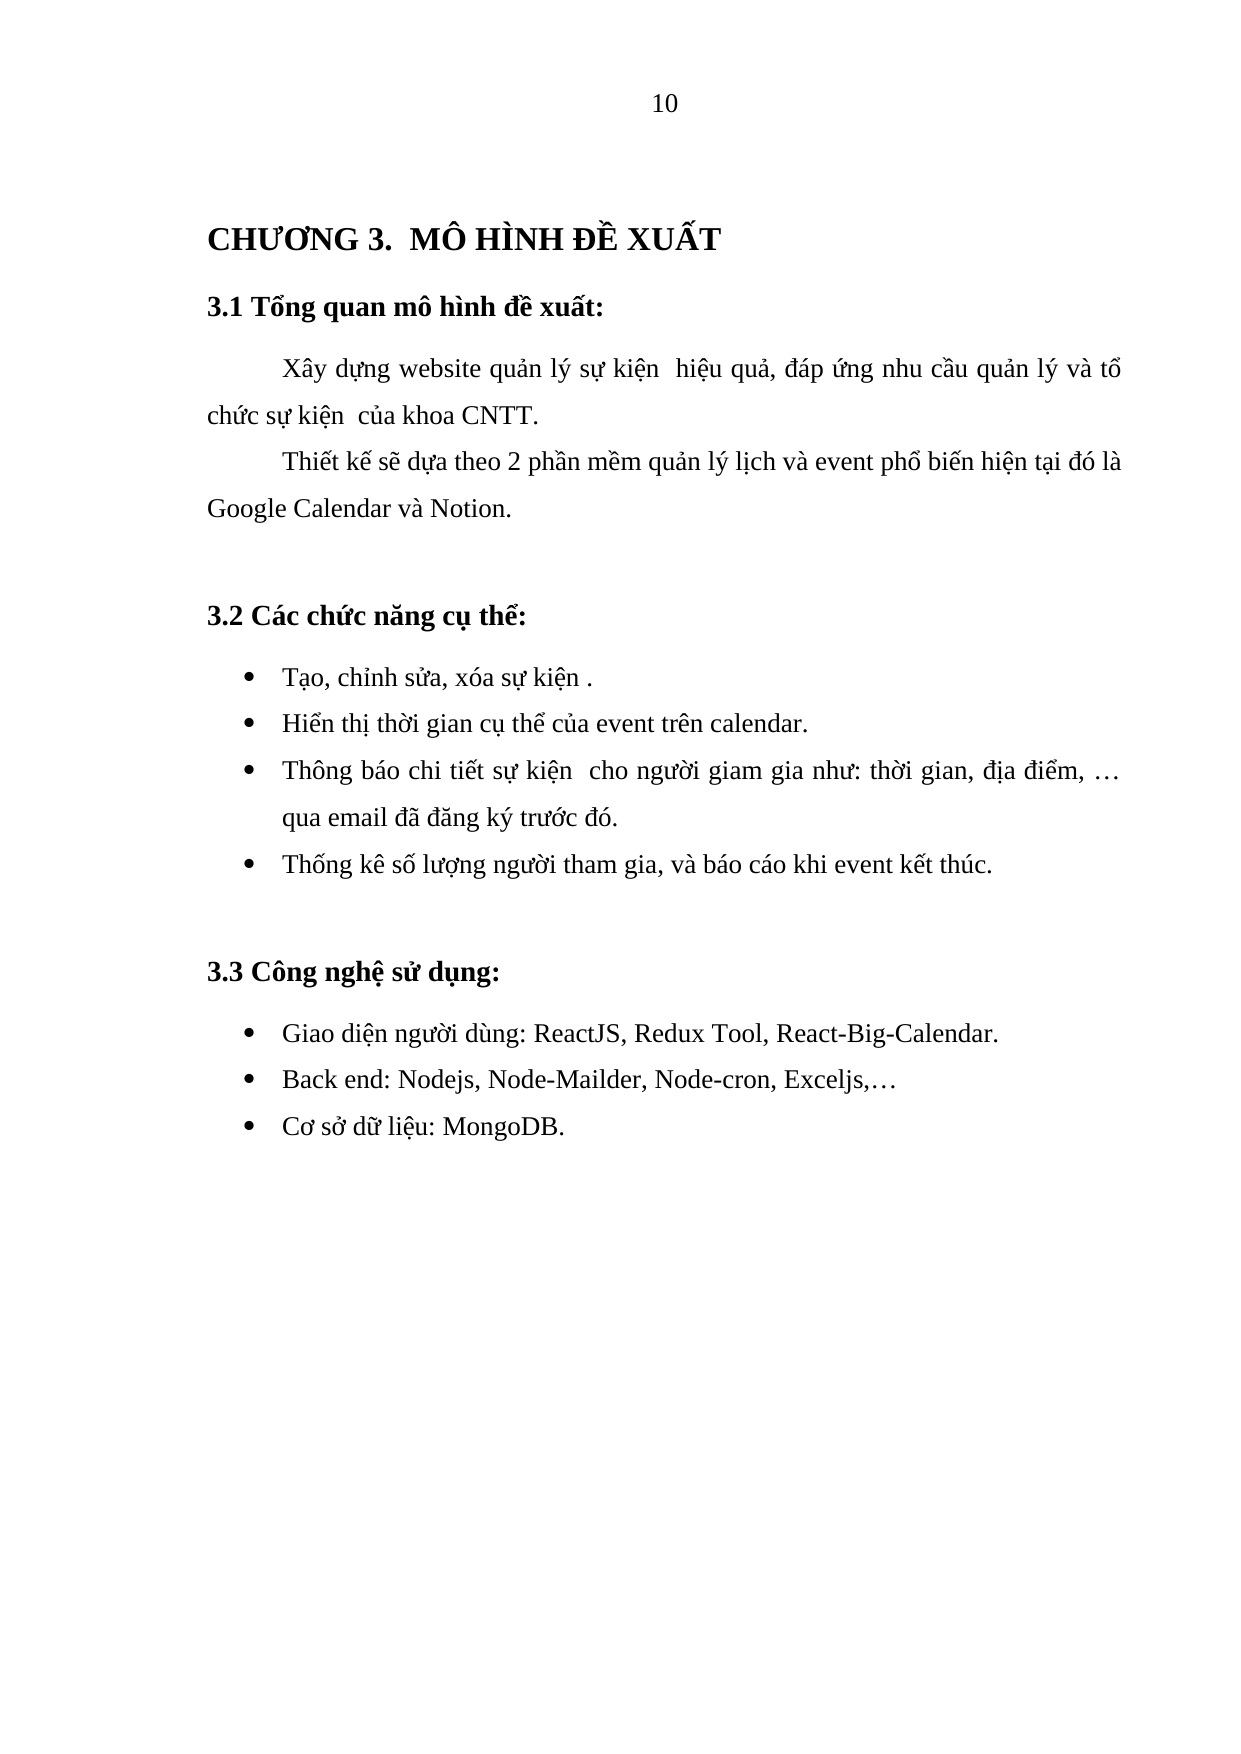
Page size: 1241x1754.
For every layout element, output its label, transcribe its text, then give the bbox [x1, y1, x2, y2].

text Thiết kế sẽ dựa theo 2 phần mềm quản lý lịch và event phổ biến hiện tại đó là Google Calendar và Notion. [207, 445, 1122, 523]
list Giao diện người dùng: ReactJS, Redux Tool, React-Big-Calendar. [244, 1017, 1122, 1048]
subtitle Công nghệ sử dụng: [207, 954, 1122, 987]
list Back end: Nodejs, Node-Mailder, Node-cron, Exceljs,… [244, 1064, 1122, 1095]
list Thống kê số lượng người tham gia, và báo cáo khi event kết thúc. [244, 848, 1122, 879]
subtitle MÔ HÌNH ĐỀ XUẤT [207, 219, 1122, 258]
text Xây dựng website quản lý sự kiện hiệu quả, đáp ứng nhu cầu quản lý và tổ chức sự kiện của khoa CNTT. [207, 352, 1122, 430]
list Hiển thị thời gian cụ thể của event trên calendar. [244, 708, 1122, 739]
subtitle Các chức năng cụ thể: [207, 598, 1122, 631]
list Cơ sở dữ liệu: MongoDB. [244, 1111, 1122, 1142]
subtitle Tổng quan mô hình đề xuất: [207, 289, 1122, 323]
list Thông báo chi tiết sự kiện cho người giam gia như: thời gian, địa điểm, … qua email đã đăng ký trước đó. [244, 754, 1122, 832]
list Tạo, chỉnh sửa, xóa sự kiện . [244, 661, 1122, 692]
